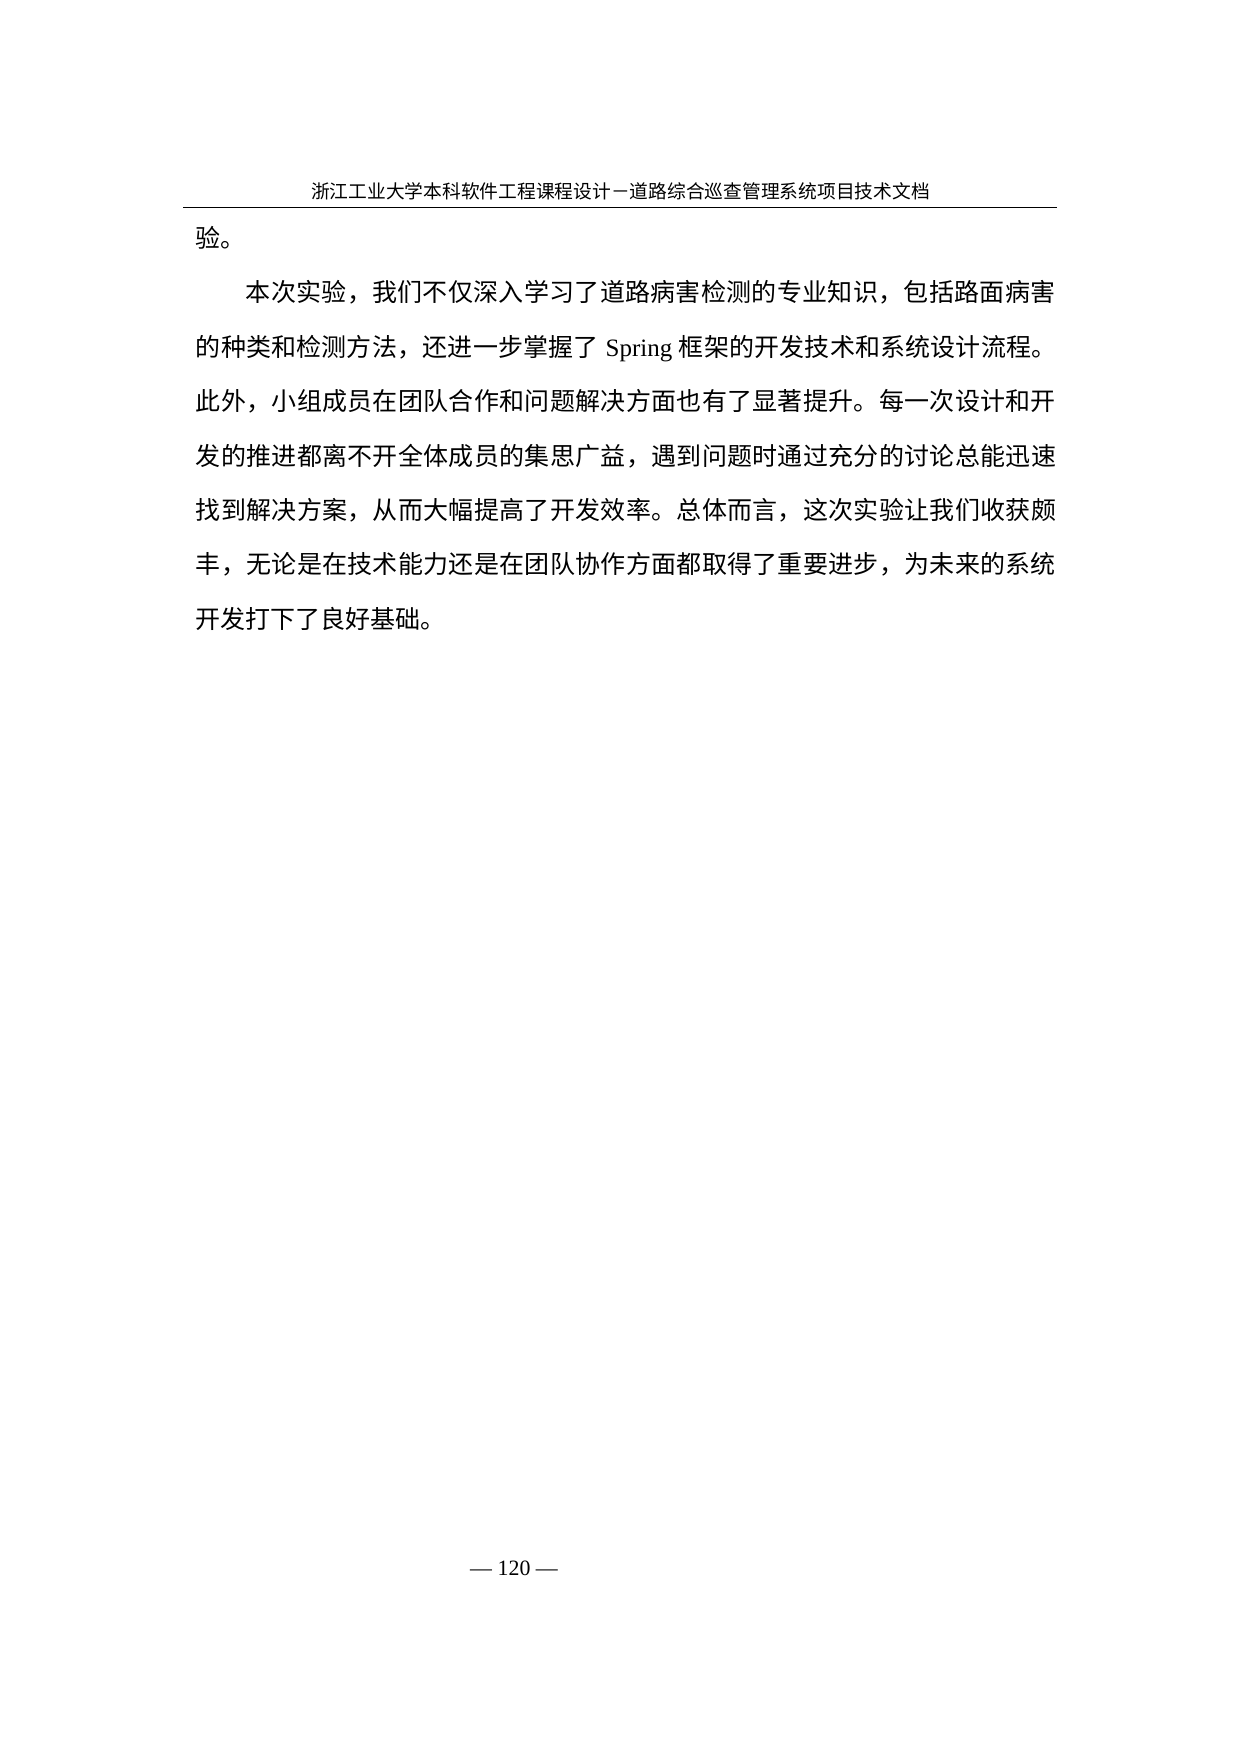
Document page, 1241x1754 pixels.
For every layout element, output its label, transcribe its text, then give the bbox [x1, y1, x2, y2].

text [196, 218, 1057, 255]
text 本次实验，我们不仅深入学习了道路病害检测的专业知识，包括路面病害的种类和检测方法，还进一步掌握了 Spring 框架的开发技术和系统设计流程。此外，小组成员在团队合作和问题解决方面也有了显著提升。每一次设计和开发的推进都离不开全体成员的集思广益，遇到问题时通过充分的讨论总能迅速找到解决方案，从而大幅提高了开发效率。总体而言，这次实验让我们收获颇丰，无论是在技术能力还是在团队协作方面都取得了重要进步，为未来的系统开发打下了良好基础。 [196, 273, 1057, 635]
